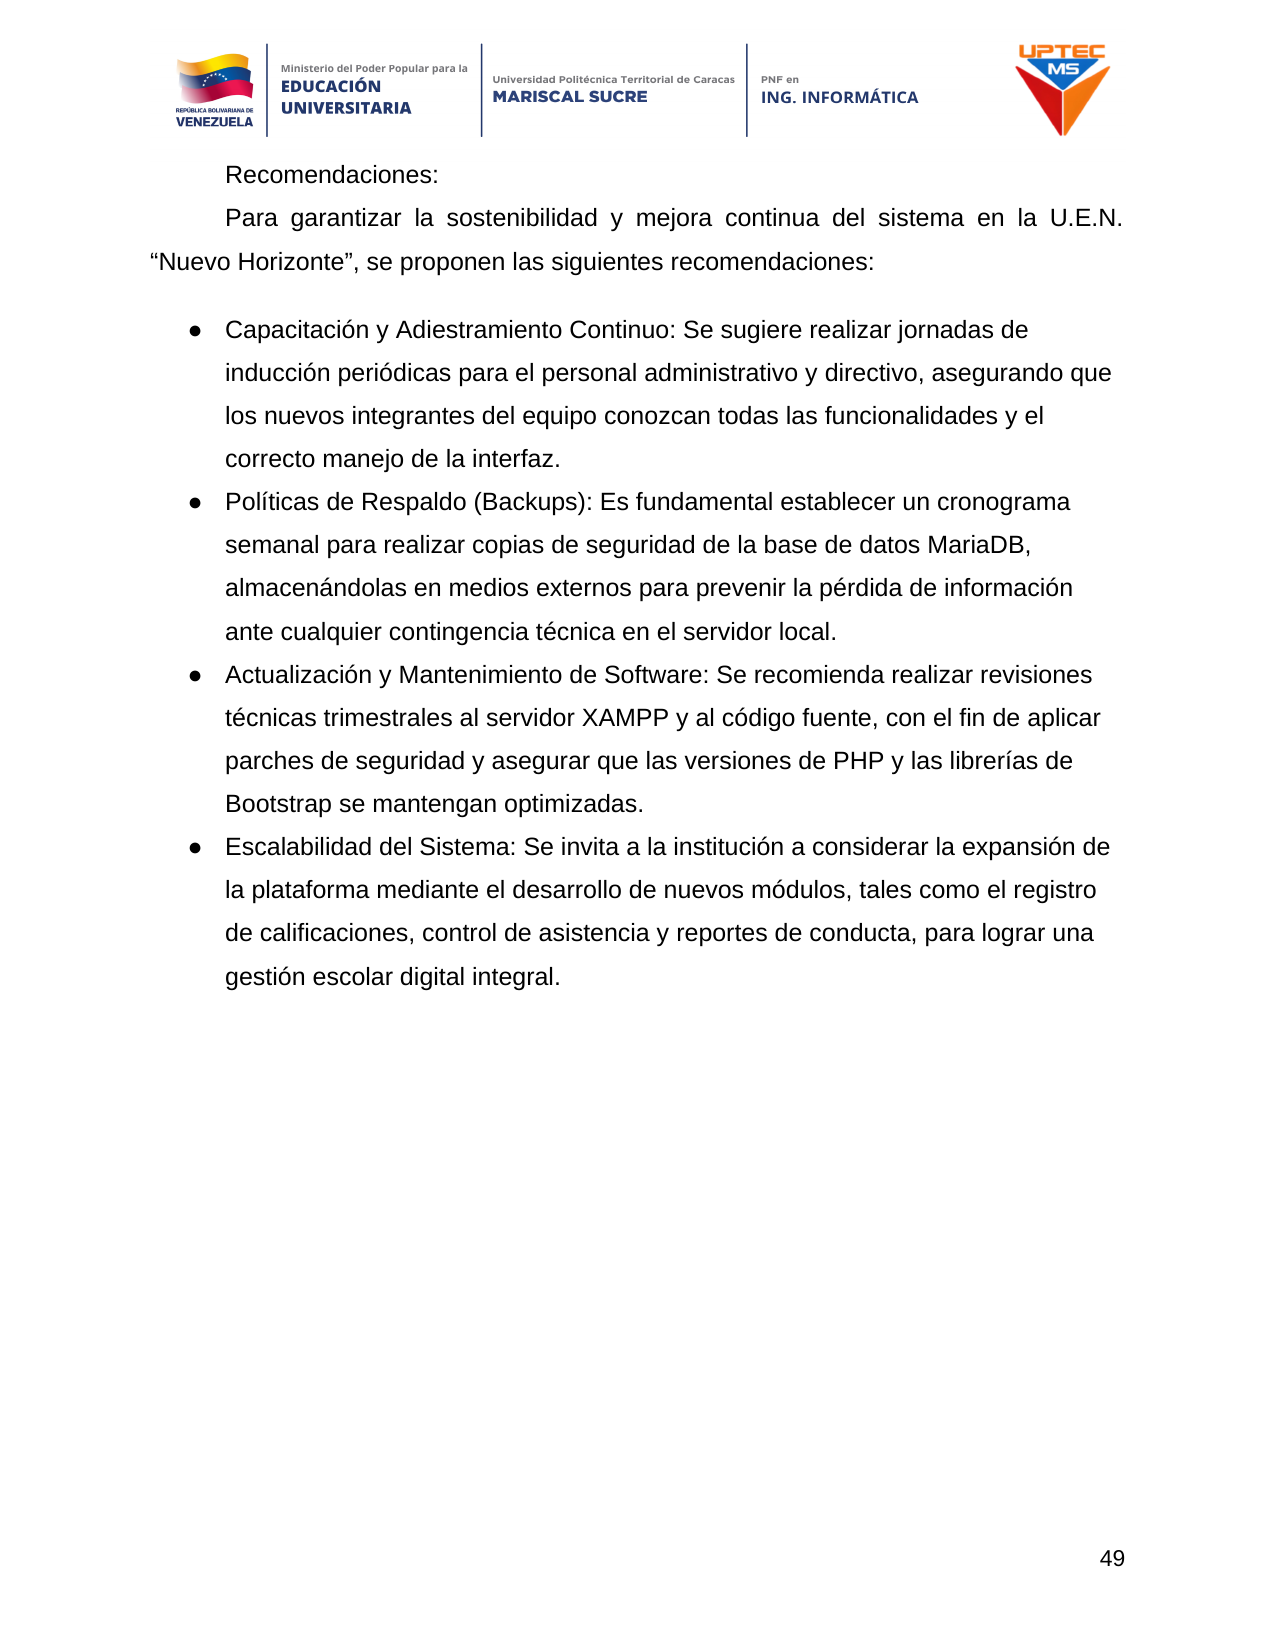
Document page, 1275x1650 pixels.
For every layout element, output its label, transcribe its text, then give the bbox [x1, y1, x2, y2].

list Políticas de Respaldo (Backups): Es fundamental establecer un cronograma semanal para realizar copias de seguridad de la base de datos MariaDB, almacenándolas en medios externos para prevenir la pérdida de información ante cualquier contingencia técnica en el servidor local. [187, 487, 1125, 645]
list Escalabilidad del Sistema: Se invita a la institución a considerar la expansión de la plataforma mediante el desarrollo de nuevos módulos, tales como el registro de calificaciones, control de asistencia y reportes de conducta, para lograr una gestión escolar digital integral. [187, 832, 1125, 990]
list Actualización y Mantenimiento de Software: Se recomienda realizar revisiones técnicas trimestrales al servidor XAMPP y al código fuente, con el fin de aplicar parches de seguridad y asegurar que las versiones de PHP y las librerías de Bootstrap se mantengan optimizadas. [187, 660, 1125, 818]
text Recomendaciones: Para garantizar la sostenibilidad y mejora continua del sistema en la U.E.N. “Nuevo Horizonte”, se proponen las siguientes recomendaciones: [150, 160, 1125, 275]
picture [150, 18, 1125, 160]
list Capacitación y Adiestramiento Continuo: Se sugiere realizar jornadas de inducción periódicas para el personal administrativo y directivo, asegurando que los nuevos integrantes del equipo conozcan todas las funcionalidades y el correcto manejo de la interfaz. [187, 315, 1125, 473]
